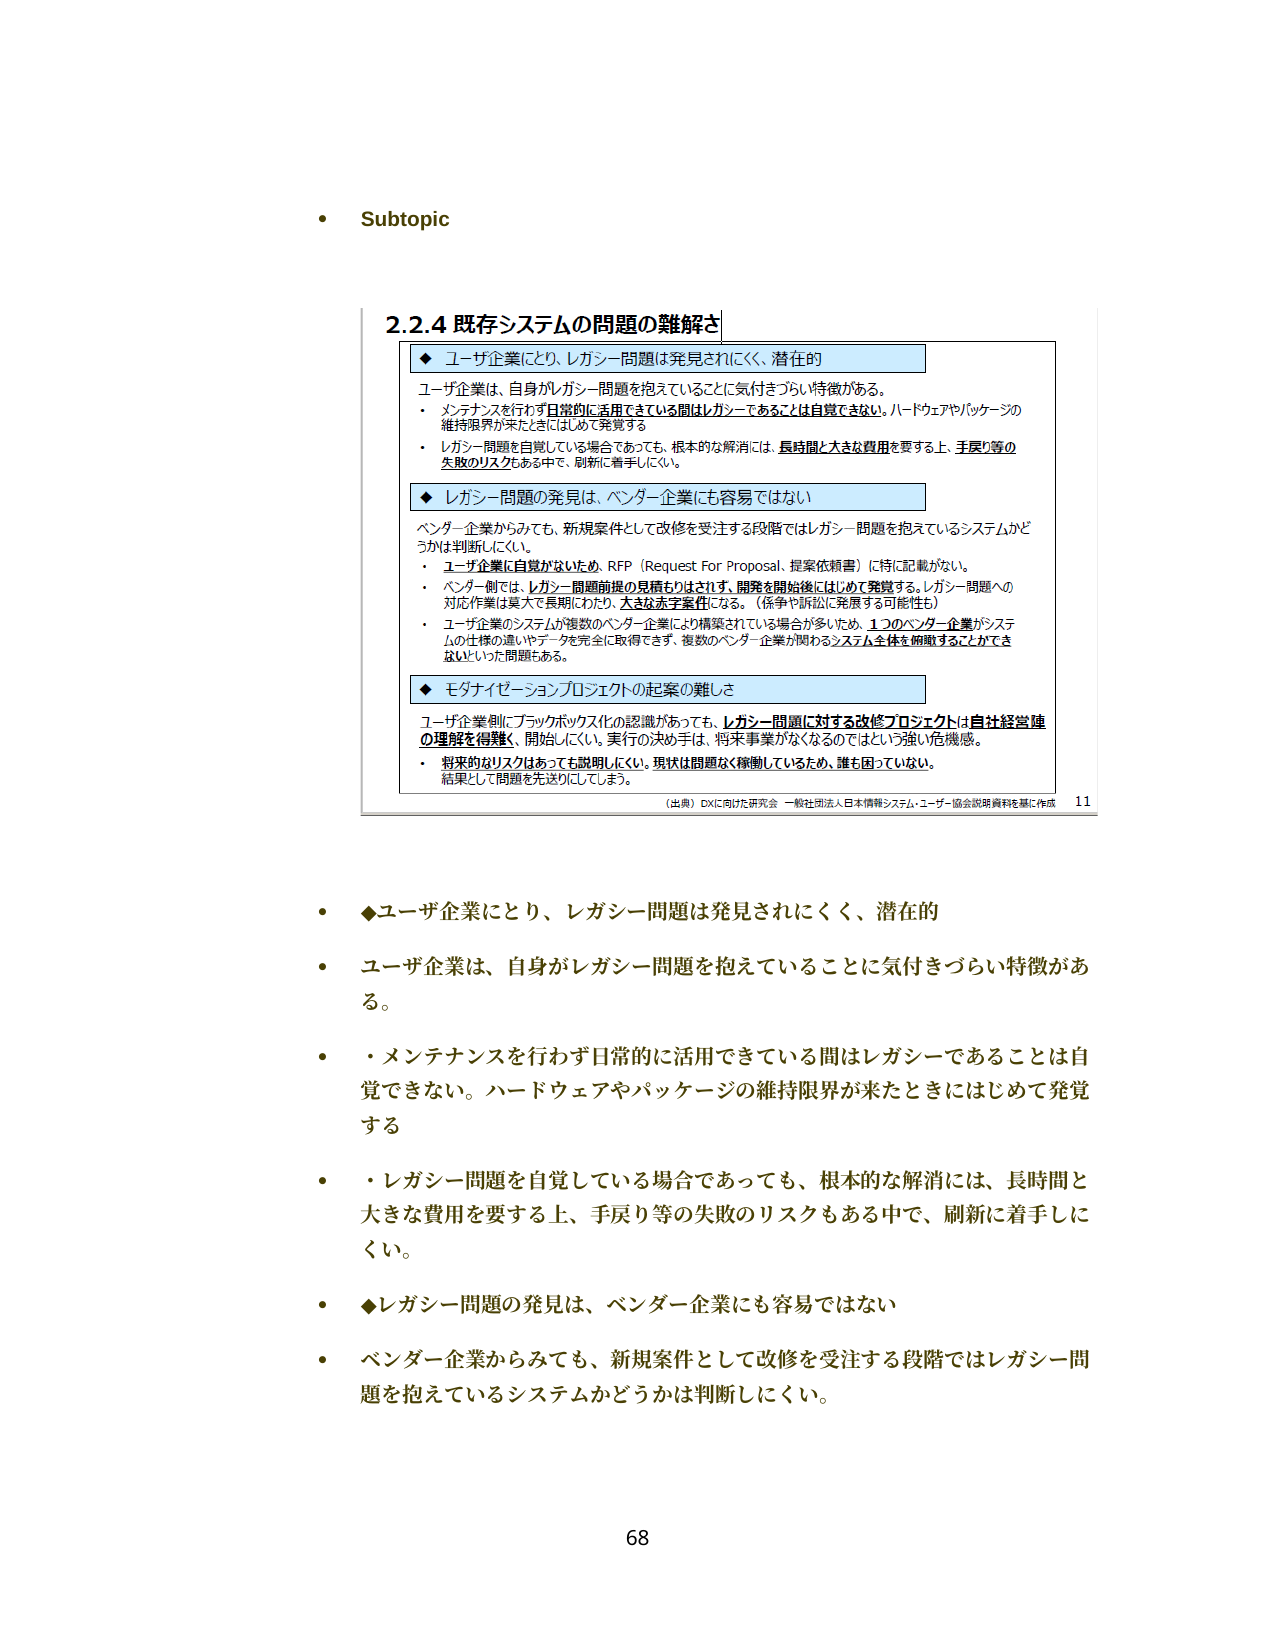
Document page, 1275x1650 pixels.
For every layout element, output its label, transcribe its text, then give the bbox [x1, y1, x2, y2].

list ・メンテナンスを行わず日常的に活用できている間はレガシーであることは自覚できない。ハードウェアやパッケージの維持限界が来たときにはじめて発覚する [319, 1040, 1098, 1139]
list ◆ユーザ企業にとり、レガシー問題は発見されにくく、潜在的 [319, 895, 1098, 926]
list Subtopic [319, 207, 1098, 231]
picture [360, 308, 1098, 816]
list ◆レガシー問題の発見は、ベンダー企業にも容易ではない [319, 1288, 1098, 1318]
list ユーザ企業は、自身がレガシー問題を抱えていることに気付きづらい特徴がある。 [319, 951, 1098, 1015]
list ベンダー企業からみても、新規案件として改修を受注する段階ではレガシー問題を抱えているシステムかどうかは判断しにくい。 [319, 1344, 1098, 1408]
list ・レガシー問題を自覚している場合であっても、根本的な解消には、長時間と大きな費用を要する上、手戻り等の失敗のリスクもある中で、刷新に着手しにくい。 [319, 1164, 1098, 1263]
